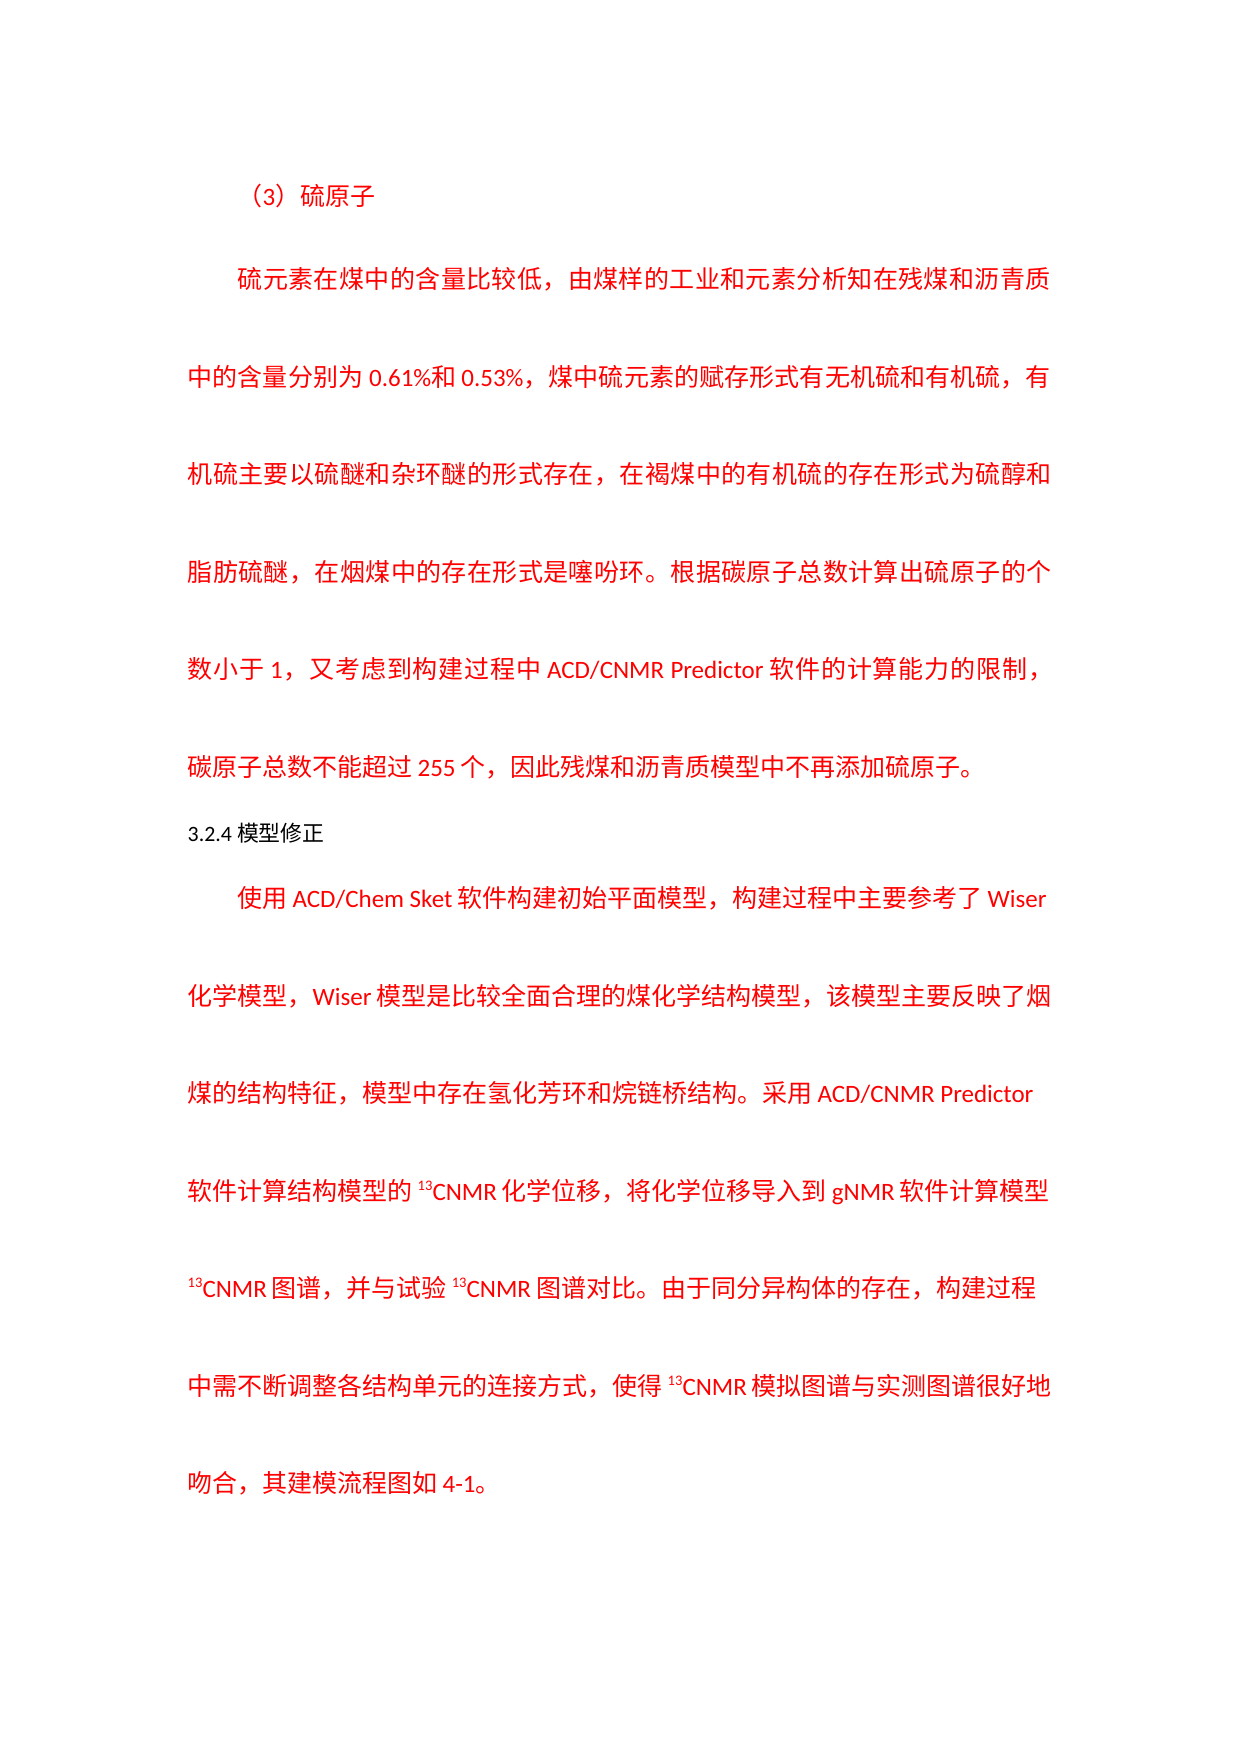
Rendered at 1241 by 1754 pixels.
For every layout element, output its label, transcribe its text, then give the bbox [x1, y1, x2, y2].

text 使用ACD/Chem Sket软件构建初始平面模型，构建过程中主要参考了Wiser化学模型，Wiser模型是比较全面合理的煤化学结构模型，该模型主要反映了烟煤的结构特征，模型中存在氢化芳环和烷链桥结构。采用ACD/CNMR Predictor软件计算结构模型的13CNMR化学位移，将化学位移导入到gNMR软件计算模型13CNMR图谱，并与试验13CNMR图谱对比。由于同分异构体的存在，构建过程中需不断调整各结构单元的连接方式，使得13CNMR模拟图谱与实测图谱很好地吻合，其建模流程图如4-1。 [187, 864, 1053, 1514]
text （3）硫原子 [187, 162, 1053, 227]
text 硫元素在煤中的含量比较低，由煤样的工业和元素分析知在残煤和沥青质中的含量分别为0.61%和0.53%，煤中硫元素的赋存形式有无机硫和有机硫，有机硫主要以硫醚和杂环醚的形式存在，在褐煤中的有机硫的存在形式为硫醇和脂肪硫醚，在烟煤中的存在形式是噻吩环。根据碳原子总数计算出硫原子的个数小于1，又考虑到构建过程中ACD/CNMR Predictor软件的计算能力的限制，碳原子总数不能超过255个，因此残煤和沥青质模型中不再添加硫原子。 [187, 245, 1053, 798]
text 3.2.4 模型修正 [187, 816, 1053, 848]
